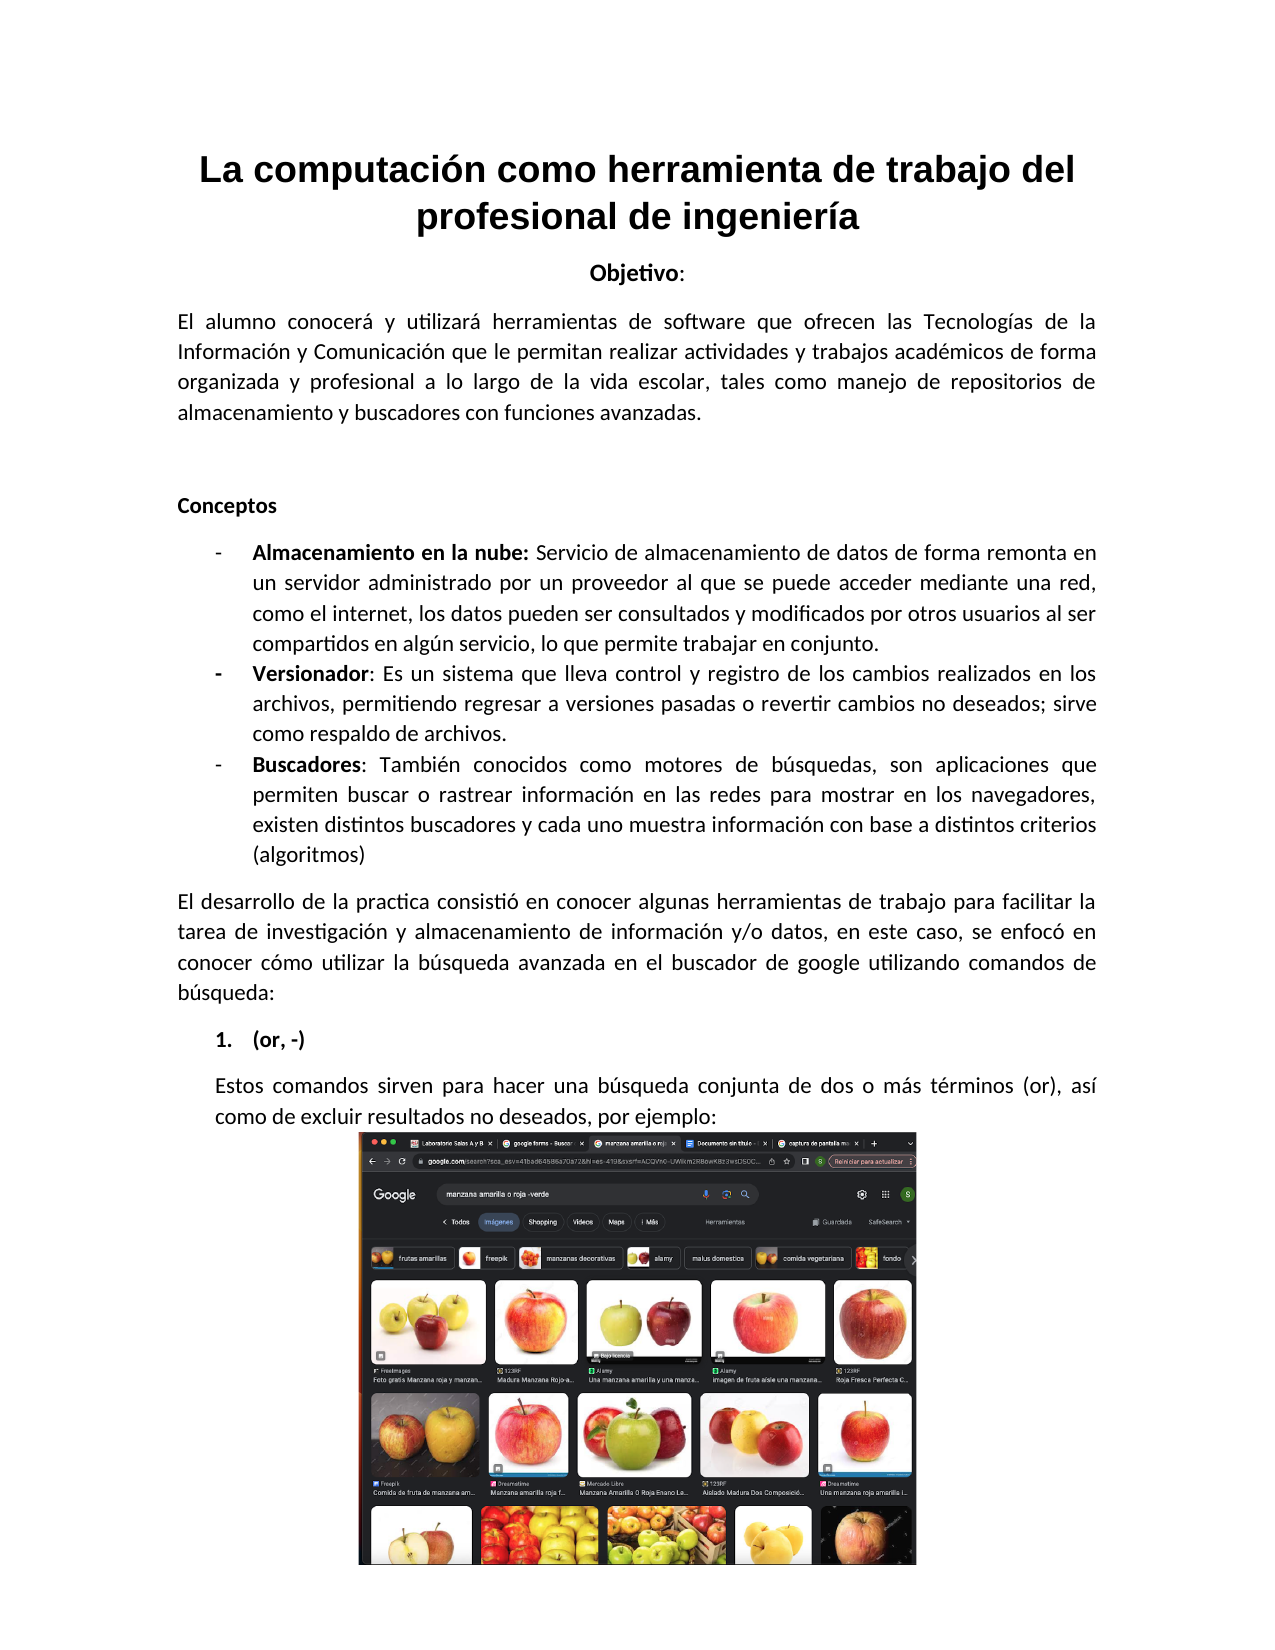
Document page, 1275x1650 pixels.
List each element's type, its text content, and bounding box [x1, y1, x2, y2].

text Estos comandos sirven para hacer una búsqueda conjunta de dos o más términos (or), así como de excluir resultados no deseados, por ejemplo: [215, 1072, 1098, 1130]
list (or, -) [215, 1025, 1098, 1053]
list Versionador: Es un sistema que lleva control y registro de los cambios realizados en los archivos, permitiendo regresar a versiones pasadas o revertir cambios no deseados; sirve como respaldo de archivos. [215, 659, 1098, 747]
text Conceptos [177, 491, 1098, 519]
text Objetivo: [177, 257, 1098, 288]
list Almacenamiento en la nube: Servicio de almacenamiento de datos de forma remonta en un servidor administrado por un proveedor al que se puede acceder mediante una red, como el internet, los datos pueden ser consultados y modificados por otros usuarios al ser compartidos en algún servicio, lo que permite trabajar en conjunto. [215, 538, 1098, 657]
text La computación como herramienta de trabajo del profesional de ingeniería [177, 148, 1098, 237]
picture [358, 1132, 917, 1565]
text El desarrollo de la practica consistió en conocer algunas herramientas de trabajo para facilitar la tarea de investigación y almacenamiento de información y/o datos, en este caso, se enfocó en conocer cómo utilizar la búsqueda avanzada en el buscador de google utilizando comandos de búsqueda: [177, 887, 1098, 1006]
list Buscadores: También conocidos como motores de búsquedas, son aplicaciones que permiten buscar o rastrear información en las redes para mostrar en los navegadores, existen distintos buscadores y cada uno muestra información con base a distintos criterios (algoritmos) [215, 750, 1098, 868]
text El alumno conocerá y utilizará herramientas de software que ofrecen las Tecnologías de la Información y Comunicación que le permitan realizar actividades y trabajos académicos de forma organizada y profesional a lo largo de la vida escolar, tales como manejo de repositorios de almacenamiento y buscadores con funciones avanzadas. [177, 307, 1098, 426]
